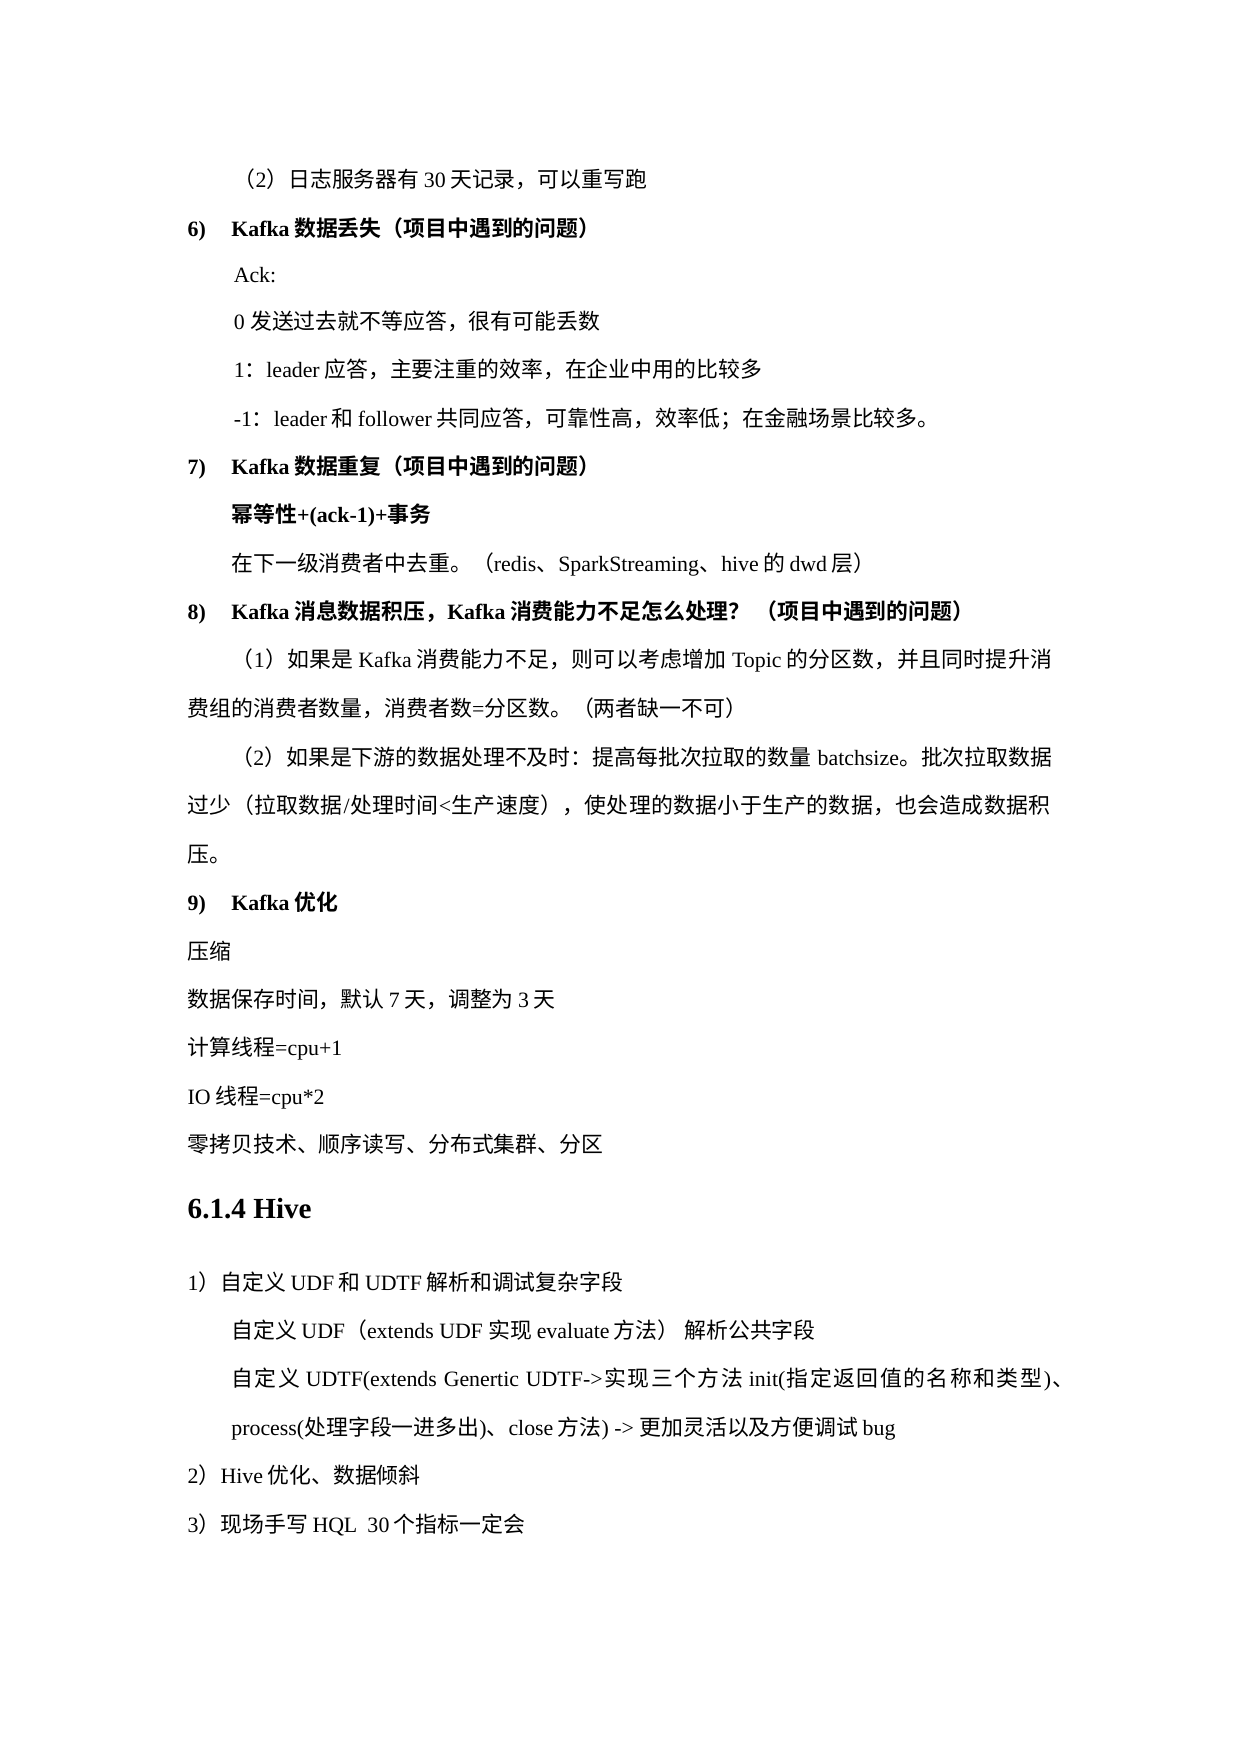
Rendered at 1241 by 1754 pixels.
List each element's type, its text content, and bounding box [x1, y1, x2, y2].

text 1）自定义UDF和UDTF解析和调试复杂字段 [187, 1264, 1053, 1297]
text （1）如果是Kafka消费能力不足，则可以考虑增加Topic的分区数，并且同时提升消费组的消费者数量，消费者数=分区数。（两者缺一不可） [187, 642, 1053, 723]
list Kafka数据重复（项目中遇到的问题） [187, 449, 1053, 481]
text （2）日志服务器有30天记录，可以重写跑 [233, 162, 1053, 194]
text 数据保存时间，默认7天，调整为3天 [187, 982, 1053, 1014]
text 幂等性+(ack-1)+事务 [231, 497, 1053, 529]
text IO线程=cpu*2 [187, 1078, 1053, 1111]
list Kafka消息数据积压，Kafka消费能力不足怎么处理？ （项目中遇到的问题） [187, 594, 1053, 626]
text 压缩 [187, 933, 1053, 966]
list Kafka优化 [187, 885, 1053, 917]
text Ack: [233, 259, 1053, 291]
list Kafka数据丢失（项目中遇到的问题） [187, 210, 1053, 243]
subtitle 6.1.4 Hive [187, 1175, 1053, 1240]
text 自定义UDF（extends UDF 实现evaluate方法） 解析公共字段 [187, 1312, 1053, 1345]
text 3）现场手写HQL 30个指标一定会 [187, 1506, 1053, 1539]
text 0 发送过去就不等应答，很有可能丢数 [233, 304, 1053, 336]
text 2）Hive优化、数据倾斜 [187, 1458, 1053, 1490]
list 自定义UDTF(extends Genertic UDTF->实现三个方法init(指定返回值的名称和类型)、process(处理字段一进多出)、close方法) -> 更加灵活以及方便调试bug [231, 1361, 1053, 1442]
text 在下一级消费者中去重。（redis、SparkStreaming、hive的dwd层） [187, 545, 1053, 578]
text （2）如果是下游的数据处理不及时：提高每批次拉取的数量batchsize。批次拉取数据过少（拉取数据/处理时间<生产速度），使处理的数据小于生产的数据，也会造成数据积压。 [187, 739, 1053, 869]
text 计算线程=cpu+1 [187, 1030, 1053, 1062]
text 1：leader应答，主要注重的效率，在企业中用的比较多 [233, 352, 1053, 384]
text -1：leader和follower共同应答，可靠性高，效率低；在金融场景比较多。 [233, 400, 1053, 433]
text 零拷贝技术、顺序读写、分布式集群、分区 [187, 1127, 1053, 1159]
